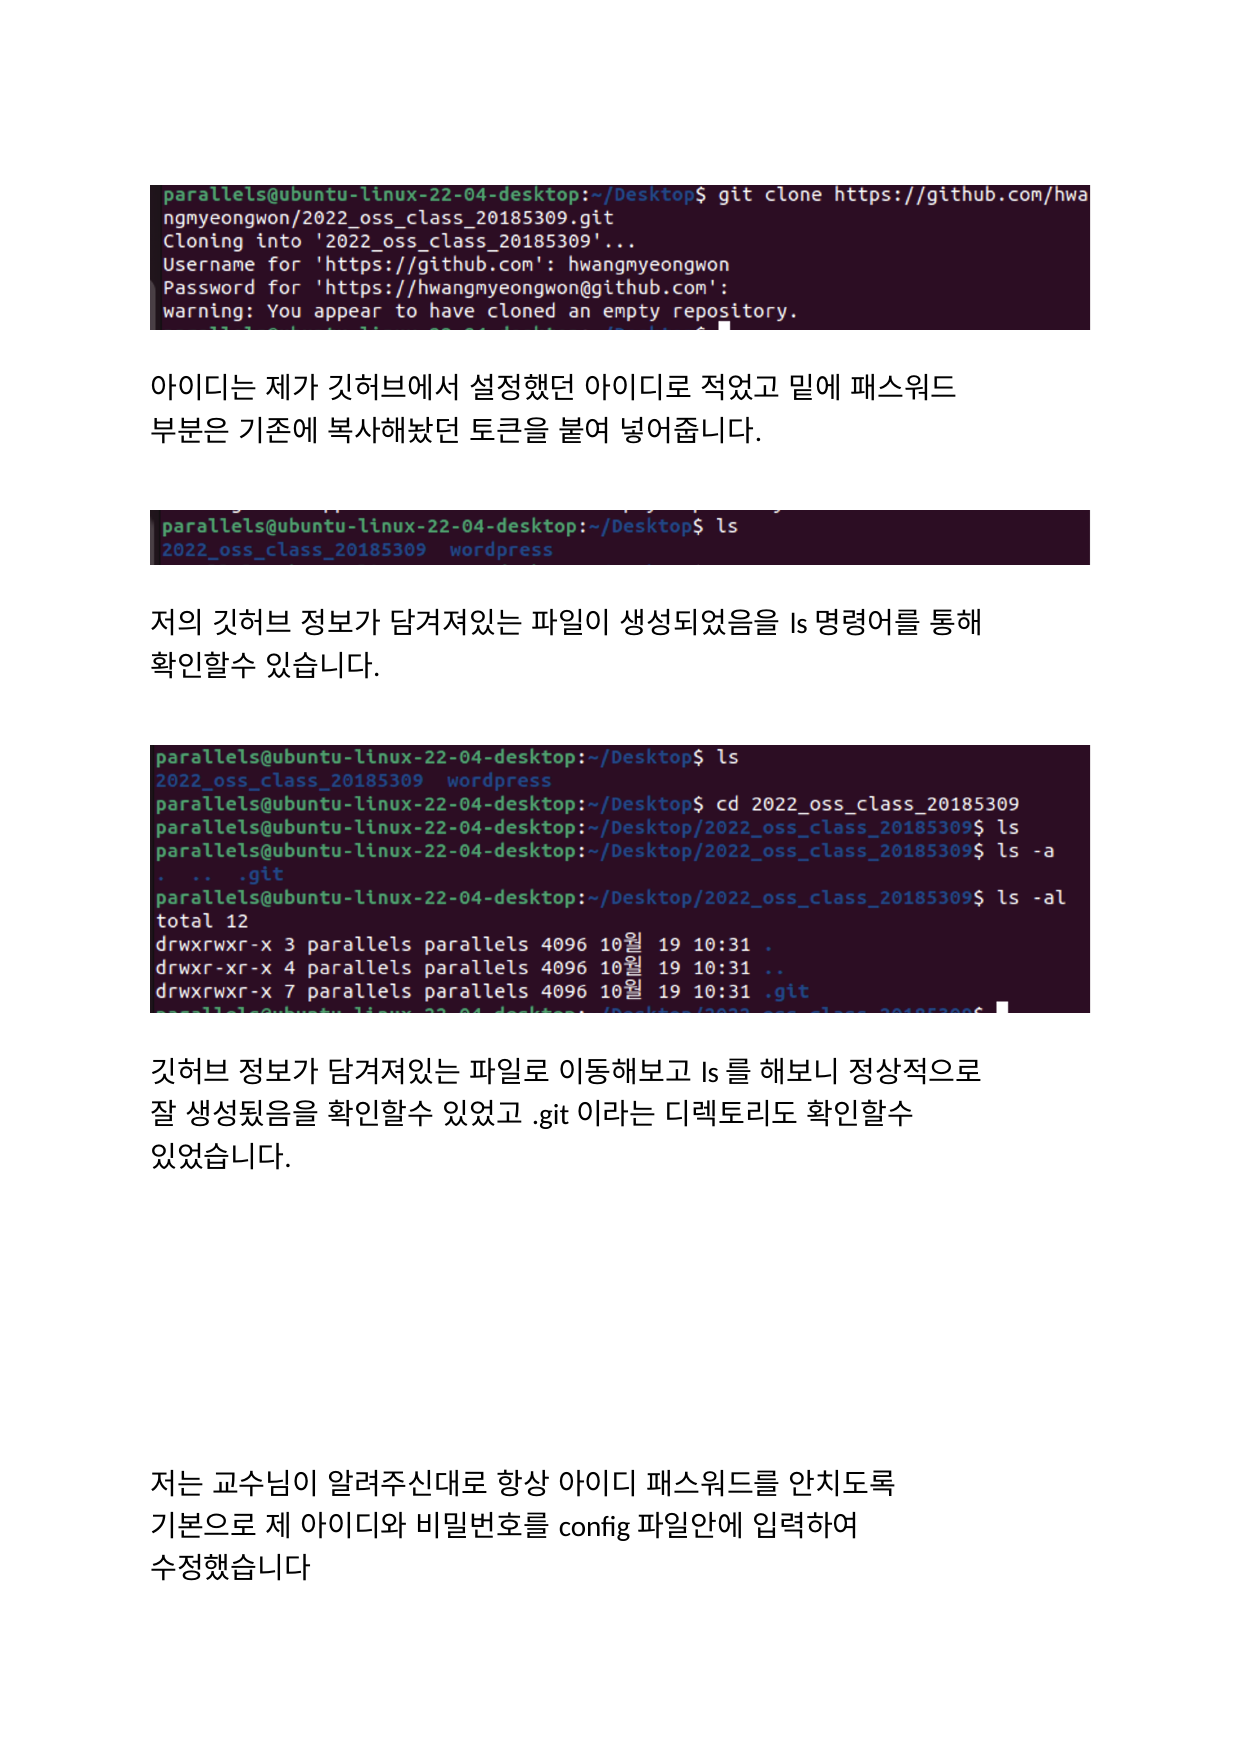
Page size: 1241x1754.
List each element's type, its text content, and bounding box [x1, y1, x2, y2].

text 아이디는 제가 깃허브에서 설정했던 아이디로 적었고 밑에 패스워드 부분은 기존에 복사해놨던 토큰을 붙여 넣어줍니다. [150, 365, 1007, 450]
text 저는 교수님이 알려주신대로 항상 아이디 패스워드를 안치도록 기본으로 제 아이디와 비밀번호를 config 파일안에 입력하여 수정했습니다 [150, 1460, 1007, 1587]
picture [150, 510, 1091, 565]
text 깃허브 정보가 담겨져있는 파일로 이동해보고 ls를 해보니 정상적으로 잘 생성됬음을 확인할수 있었고 .git 이라는 디렉토리도 확인할수 있었습니다. [150, 1048, 1007, 1175]
text 저의 깃허브 정보가 담겨져있는 파일이 생성되었음을 ls 명령어를 통해 확인할수 있습니다. [150, 600, 1007, 685]
picture [150, 745, 1091, 1013]
picture [150, 185, 1091, 330]
